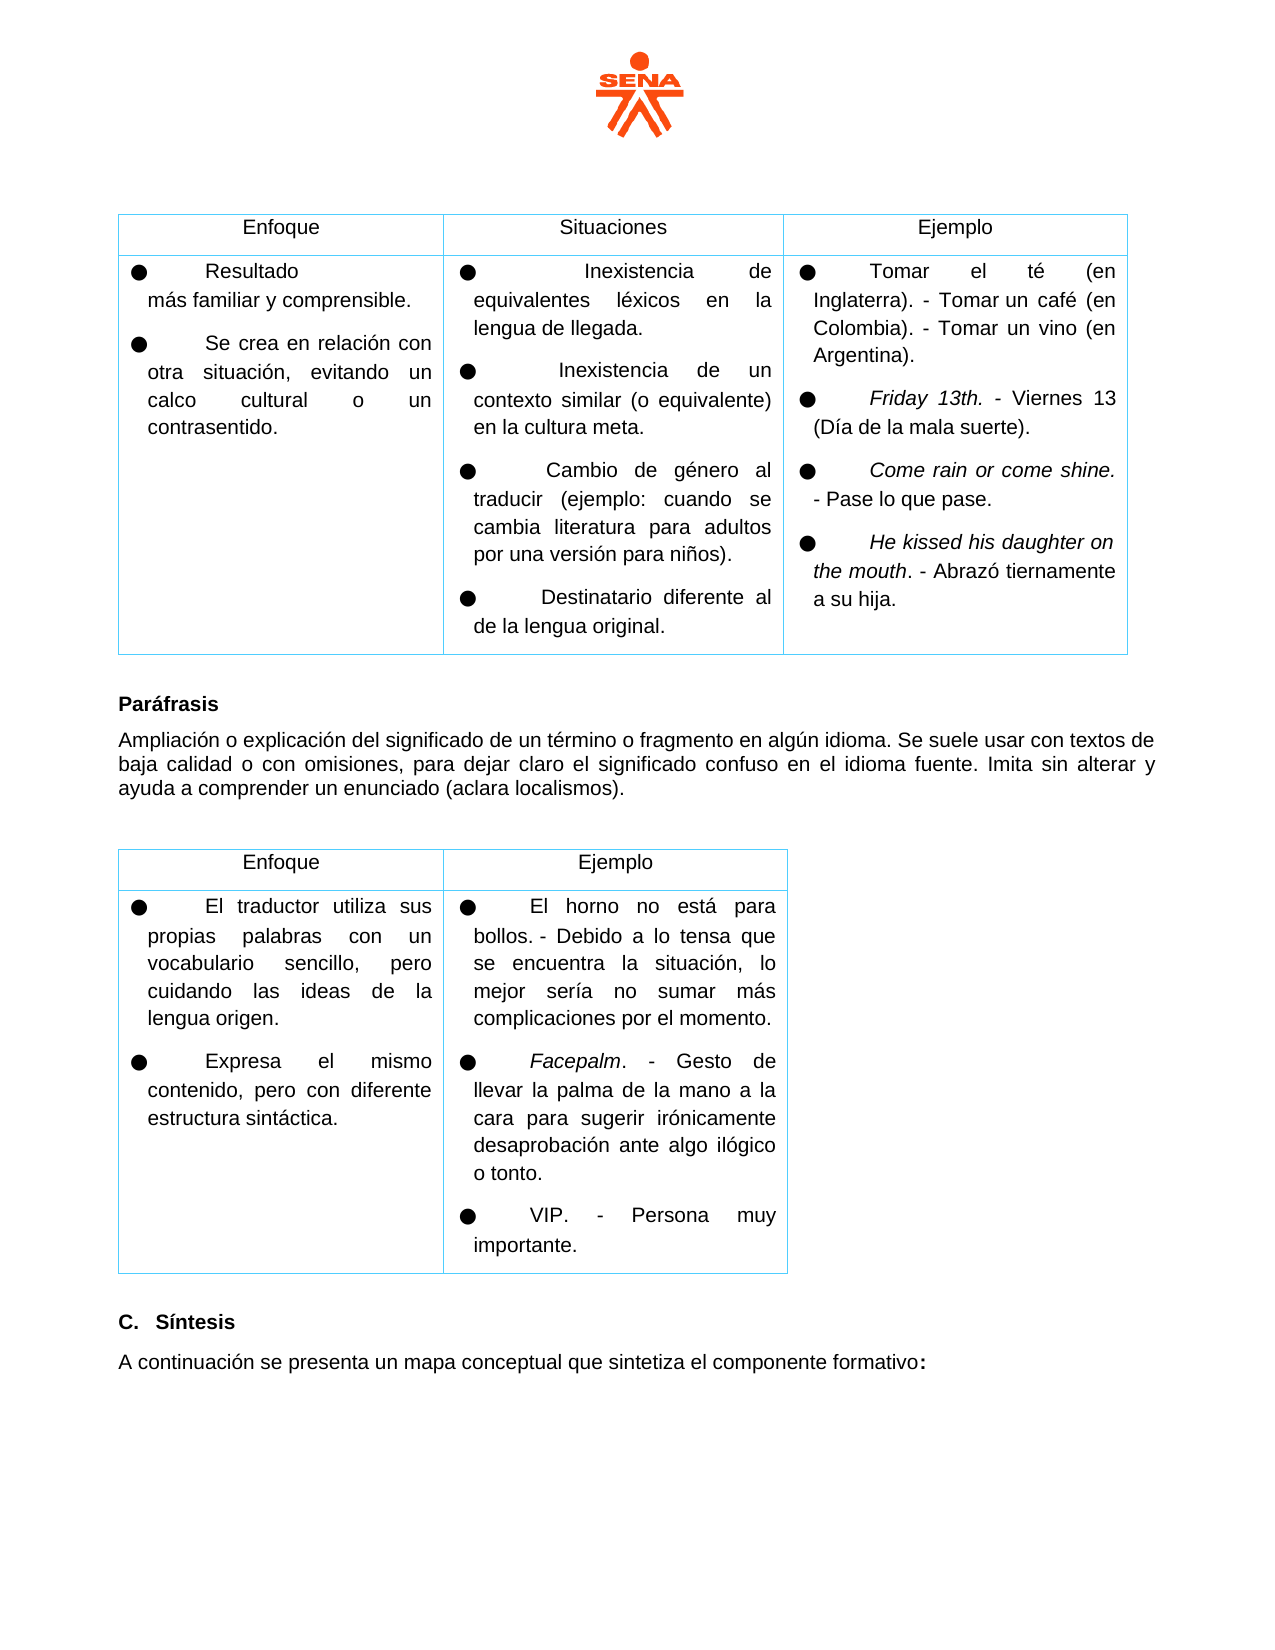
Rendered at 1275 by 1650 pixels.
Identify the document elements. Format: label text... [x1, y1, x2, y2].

table_cell El horno no está para bollos. - Debido a lo tensa que se encuentra la situación, lo mejor sería no sumar más complicaciones por el momento. Facepalm. - Gesto de llevar la palma de la mano a la cara para sugerir irónicamente desaprobación ante algo ilógico o tonto. VIP. - Persona muy importante. [444, 891, 787, 1273]
table_cell Inexistencia de equivalentes léxicos en la lengua de llegada. Inexistencia de un contexto similar (o equivalente) en la cultura meta. Cambio de género al traducir (ejemplo: cuando se cambia literatura para adultos por una versión para niños). Destinatario diferente al de la lengua original. [444, 256, 783, 654]
text Ampliación o explicación del significado de un término o fragmento en algún idioma. Se suele usar con textos de baja calidad o con omisiones, para dejar claro el significado confuso en el idioma fuente. Imita sin alterar y ayuda a comprender un enunciado (aclara localismos). [118, 728, 1157, 800]
picture [585, 48, 690, 142]
list Síntesis [118, 1310, 1157, 1334]
table_header Enfoque [119, 215, 443, 255]
table_cell Tomar el té (en Inglaterra). - Tomar un café (en Colombia). - Tomar un vino (en Argentina). Friday 13th. - Viernes 13 (Día de la mala suerte). Come rain or come shine. - Pase lo que pase. He kissed his daughter on the mouth. - Abrazó tiernamente a su hija. [784, 256, 1127, 654]
table_header Ejemplo [444, 850, 787, 890]
table_header Situaciones [444, 215, 783, 255]
text Paráfrasis [118, 692, 1157, 716]
table_cell Resultado más familiar y comprensible. Se crea en relación con otra situación, evitando un calco cultural o un contrasentido. [119, 256, 443, 654]
text A continuación se presenta un mapa conceptual que sintetiza el componente formativo: [118, 1350, 1157, 1374]
table_cell El traductor utiliza sus propias palabras con un vocabulario sencillo, pero cuidando las ideas de la lengua origen. Expresa el mismo contenido, pero con diferente estructura sintáctica. [119, 891, 443, 1273]
table_header Ejemplo [784, 215, 1127, 255]
table_header Enfoque [119, 850, 443, 890]
